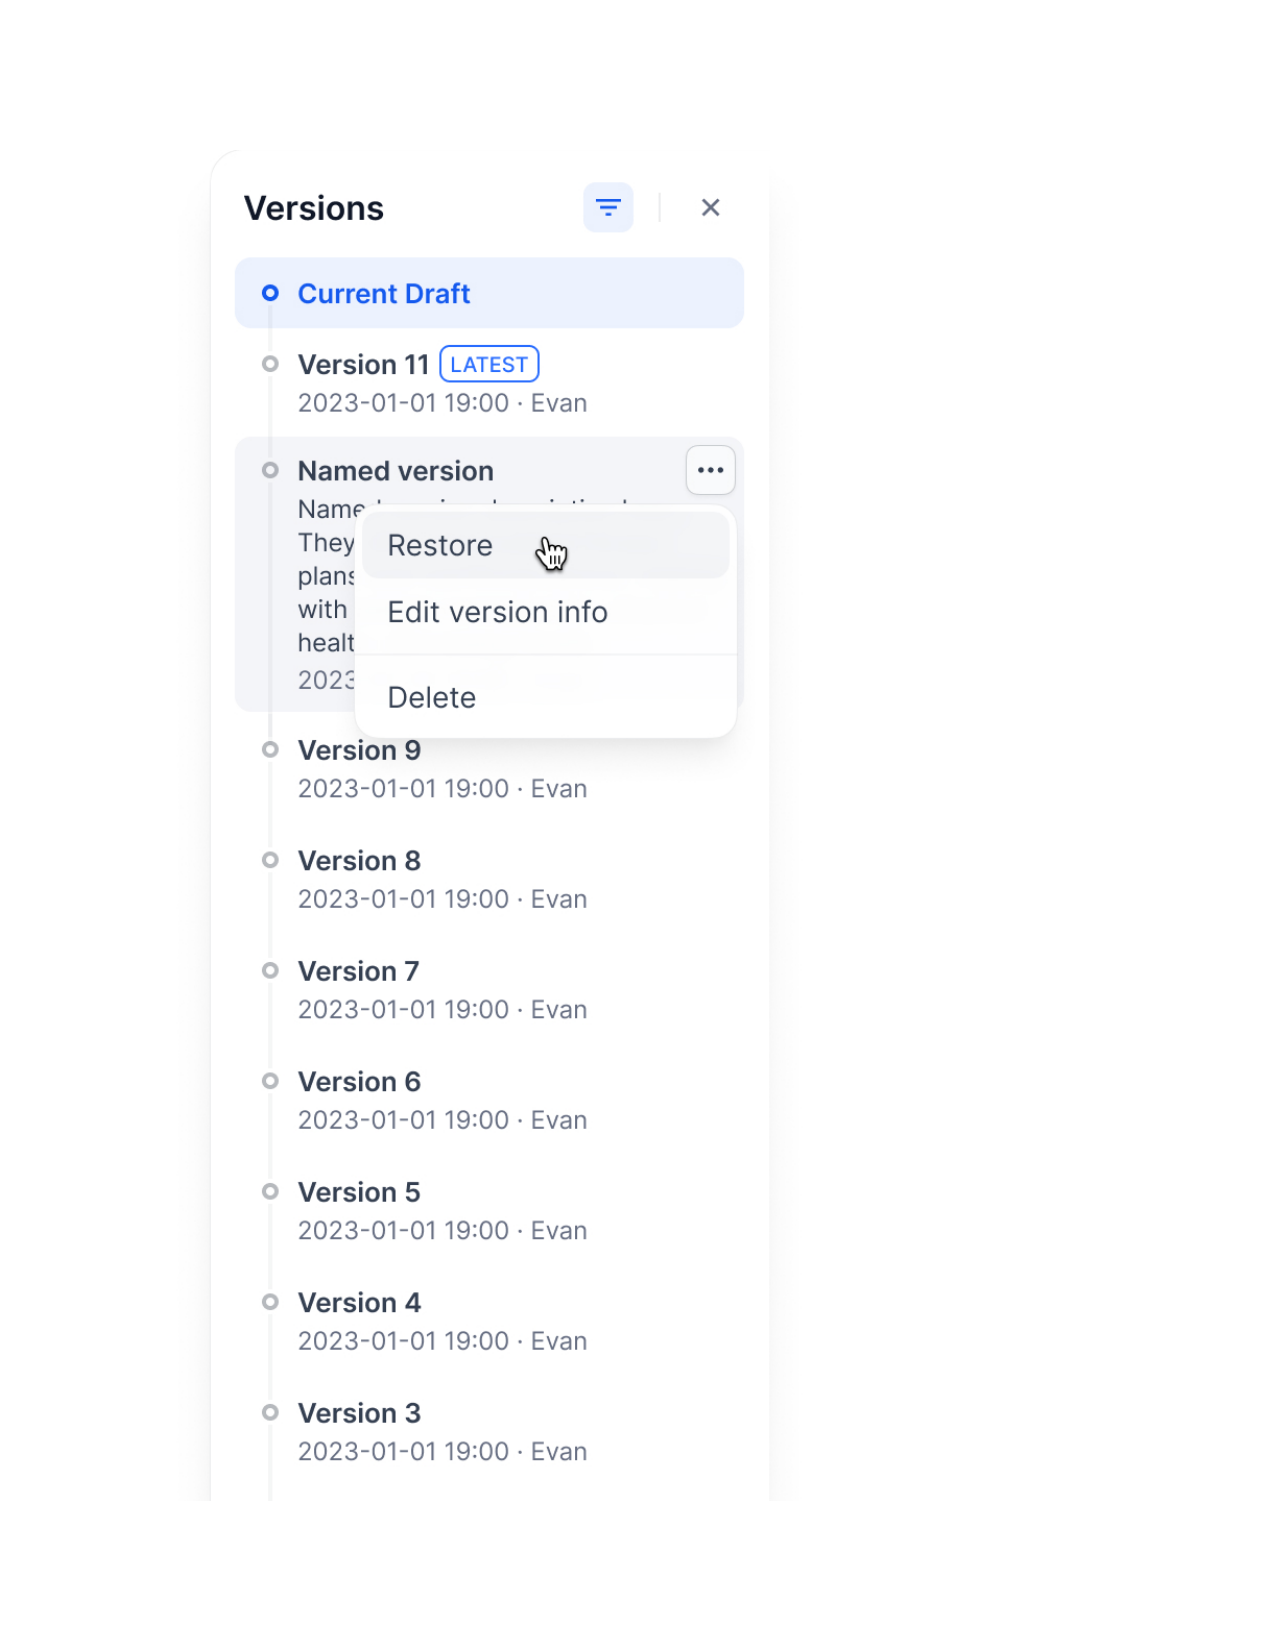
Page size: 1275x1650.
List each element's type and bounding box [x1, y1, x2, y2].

picture [168, 150, 811, 1501]
